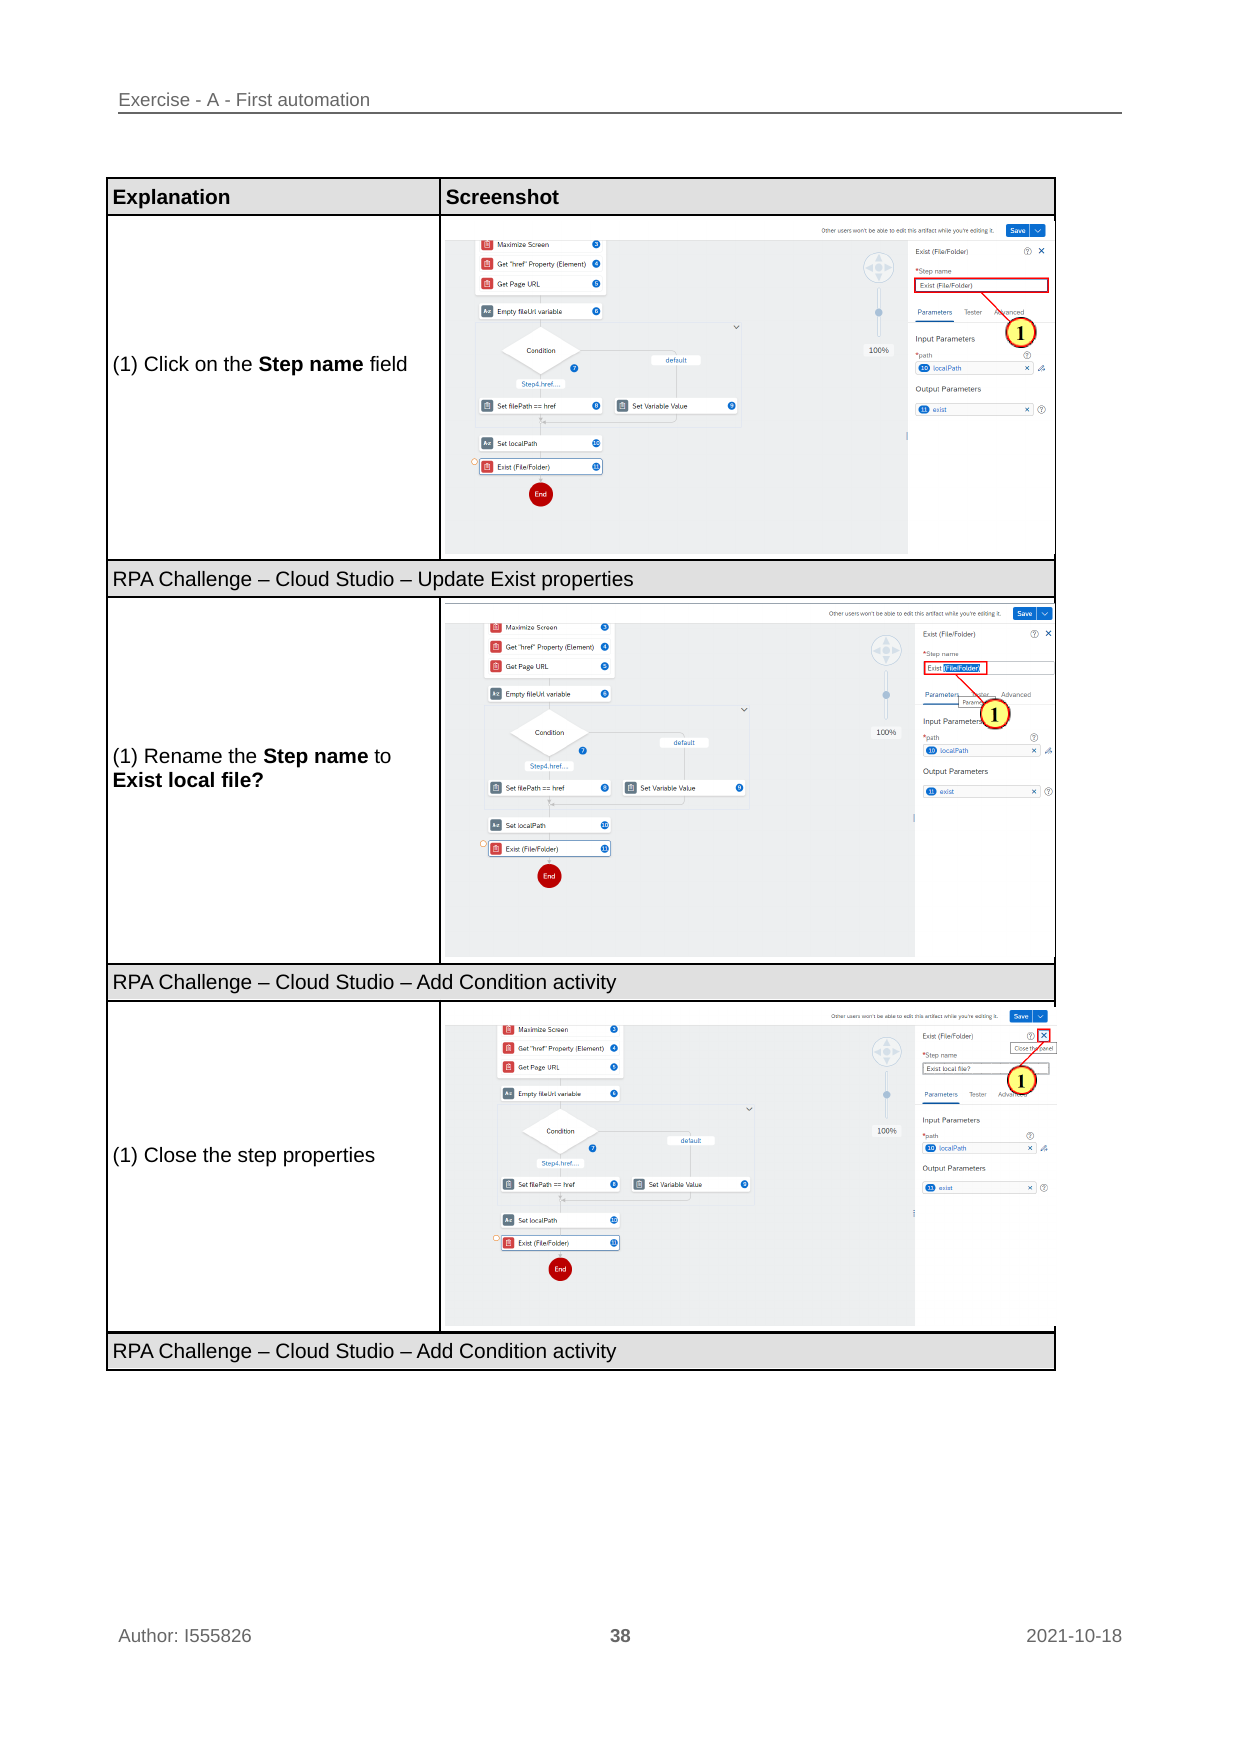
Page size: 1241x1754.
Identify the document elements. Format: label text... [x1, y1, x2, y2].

picture [445, 603, 1055, 957]
table_cell (1) Rename the Step name to Exist local file? [108, 598, 439, 962]
table_header Explanation [108, 179, 439, 214]
table_cell RPA Challenge – Cloud Studio – Update Exist properties [108, 561, 1054, 596]
picture [445, 221, 1055, 554]
picture [445, 1007, 1057, 1326]
table_cell [441, 1002, 1054, 1331]
table_cell [441, 598, 1054, 962]
table_cell RPA Challenge – Cloud Studio – Add Condition activity [108, 1334, 1054, 1368]
table_cell (1) Click on the Step name field [108, 216, 439, 559]
table_header Screenshot [441, 179, 1054, 214]
table_cell (1) Close the step properties [108, 1002, 439, 1331]
table_cell RPA Challenge – Cloud Studio – Add Condition activity [108, 965, 1054, 999]
table_cell [441, 216, 1054, 559]
